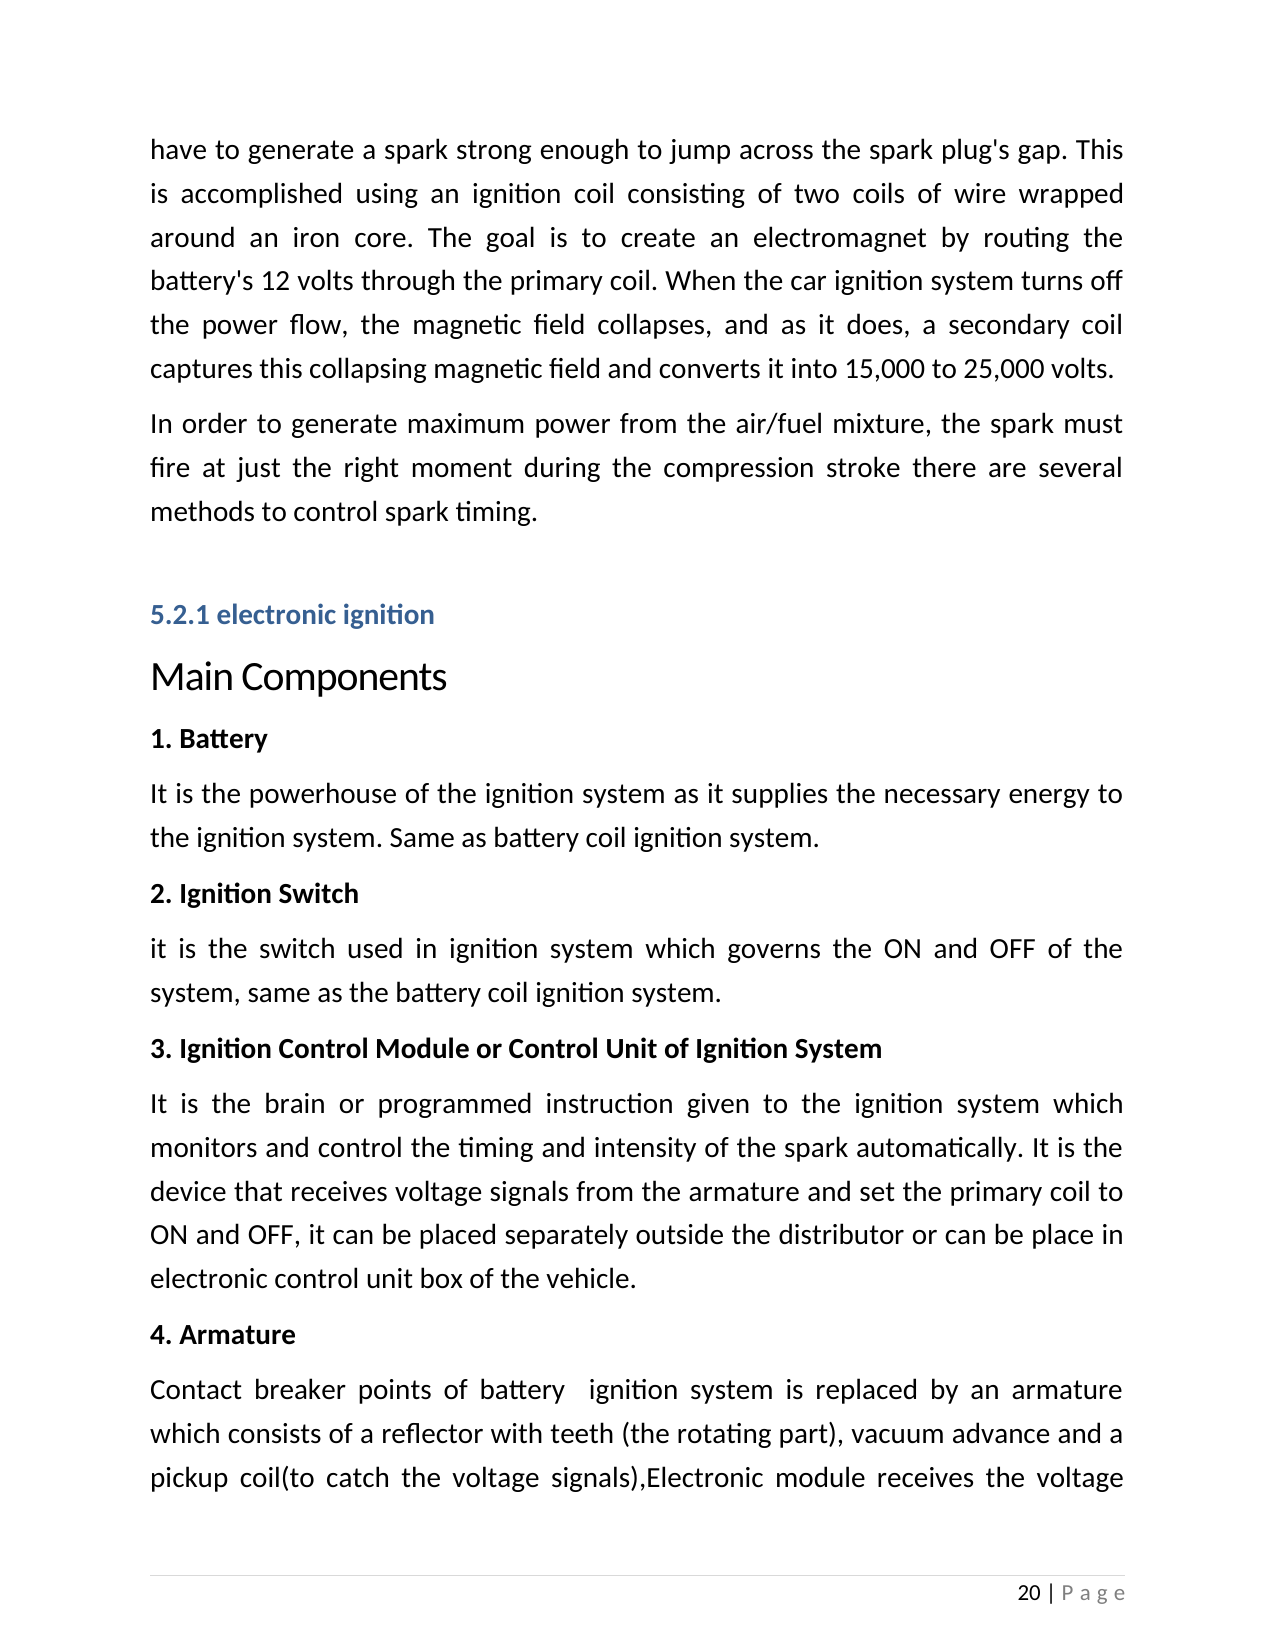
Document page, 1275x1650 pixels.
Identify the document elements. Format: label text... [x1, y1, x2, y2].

text 1. Battery [150, 720, 1125, 756]
text In order to generate maximum power from the air/fuel mixture, the spark must fire at just the right moment during the compression stroke there are several methods to control spark timing. [150, 406, 1125, 529]
text it is the switch used in ignition system which governs the ON and OFF of the system, same as the battery coil ignition system. [150, 930, 1125, 1010]
title Main Components [150, 650, 1125, 701]
text 2. Ignition Switch [150, 875, 1125, 911]
text It is the brain or programmed instruction given to the ignition system which monitors and control the timing and intensity of the spark automatically. It is the device that receives voltage signals from the armature and set the primary coil to ON and OFF, it can be placed separately outside the distributor or can be place in electronic control unit box of the vehicle. [150, 1085, 1125, 1296]
subtitle 5.2.1 electronic ignition [150, 596, 1125, 632]
text 3. Ignition Control Module or Control Unit of Ignition System [150, 1030, 1125, 1065]
text It is the powerhouse of the ignition system as it supplies the necessary energy to the ignition system. Same as battery coil ignition system. [150, 776, 1125, 855]
text 4. Armature [150, 1316, 1125, 1351]
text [150, 1371, 1125, 1494]
